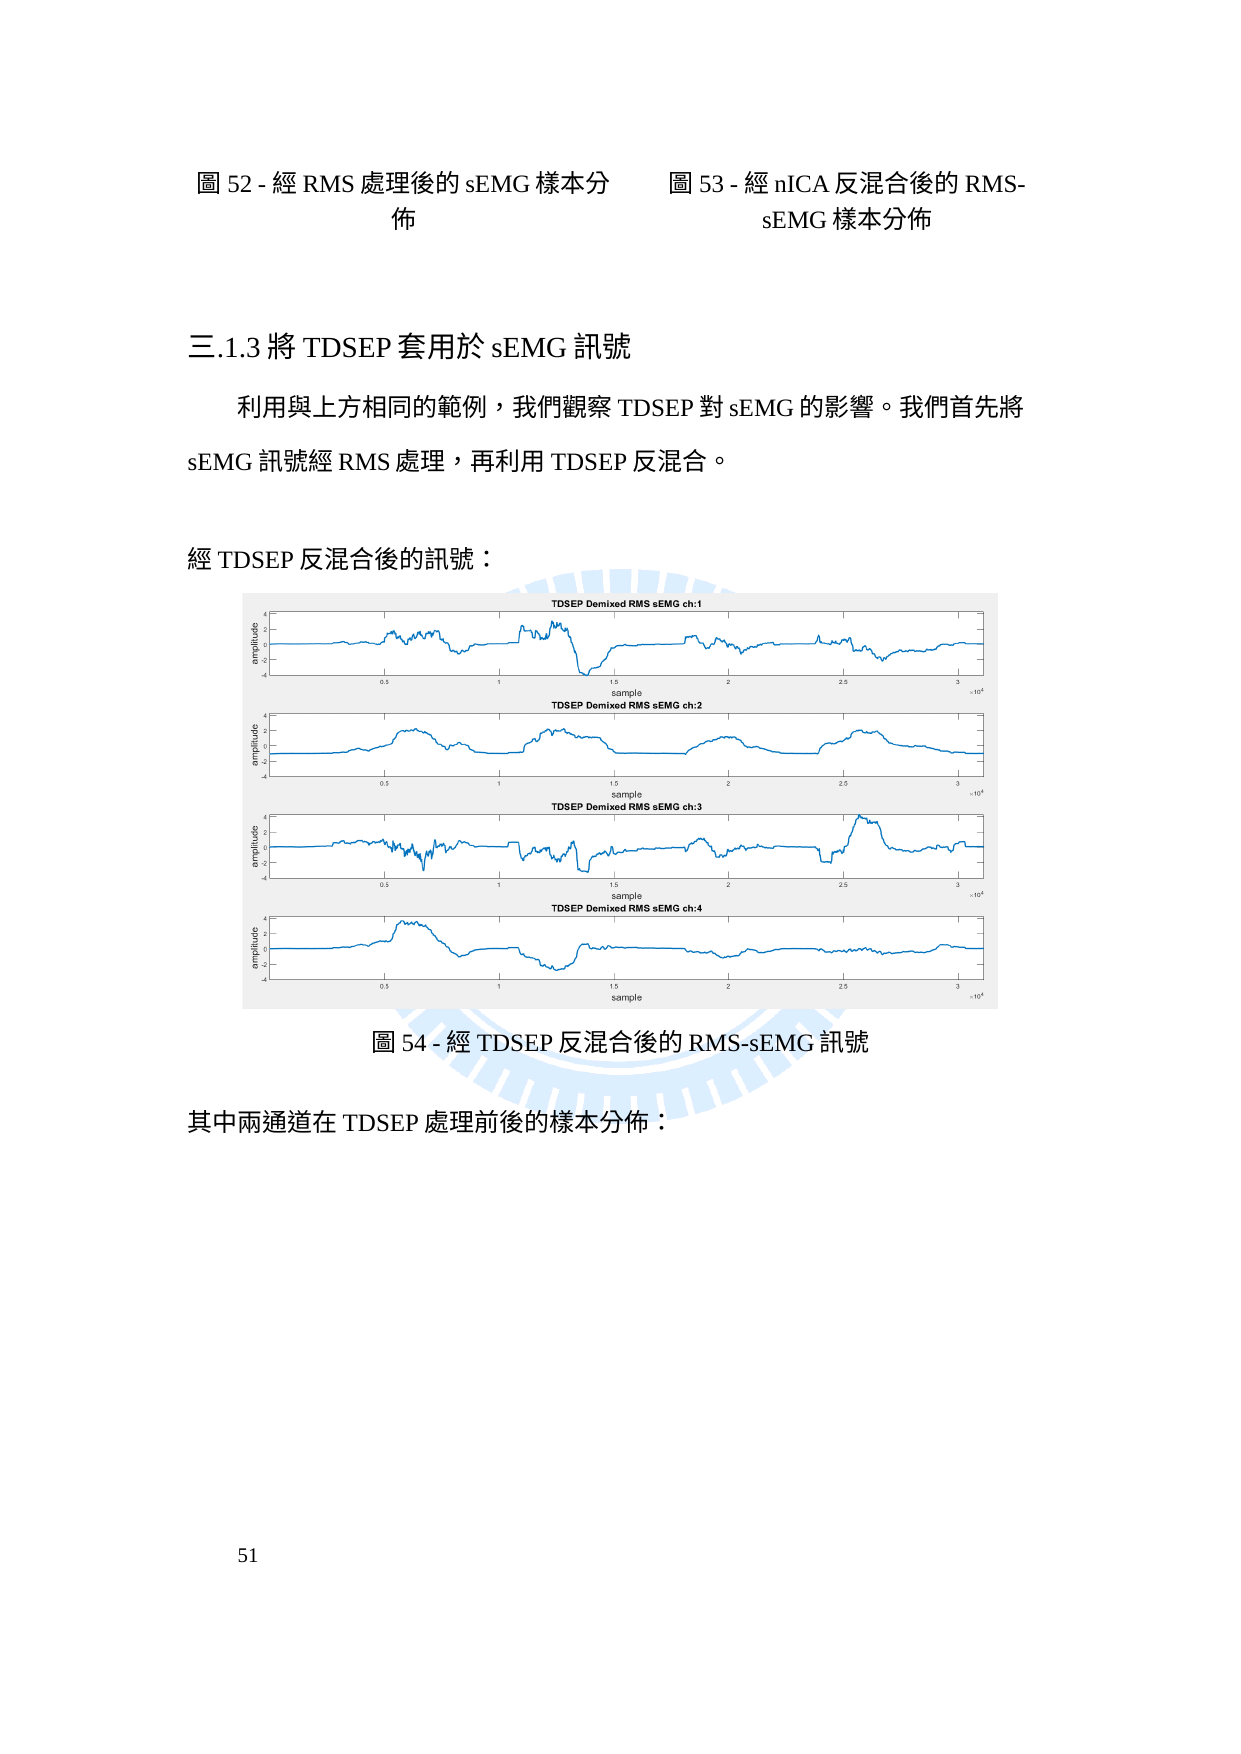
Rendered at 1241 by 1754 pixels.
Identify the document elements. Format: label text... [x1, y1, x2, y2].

text 圖 54 - 經TDSEP反混合後的RMS-sEMG訊號 [187, 1022, 1053, 1059]
picture [242, 593, 998, 1009]
table_cell 圖 52 - 經RMS處理後的sEMG樣本分佈 [176, 163, 631, 280]
subtitle 將TDSEP套用於sEMG訊號 [187, 324, 1053, 366]
text 其中兩通道在TDSEP處理前後的樣本分佈： [187, 1103, 1053, 1139]
text 利用與上方相同的範例，我們觀察TDSEP對sEMG的影響。我們首先將sEMG訊號經RMS處理，再利用TDSEP反混合。 [187, 387, 1053, 478]
text 經TDSEP反混合後的訊號： [187, 539, 1053, 575]
table_cell 圖 53 - 經nICA反混合後的RMS-sEMG樣本分佈 [631, 163, 1063, 280]
